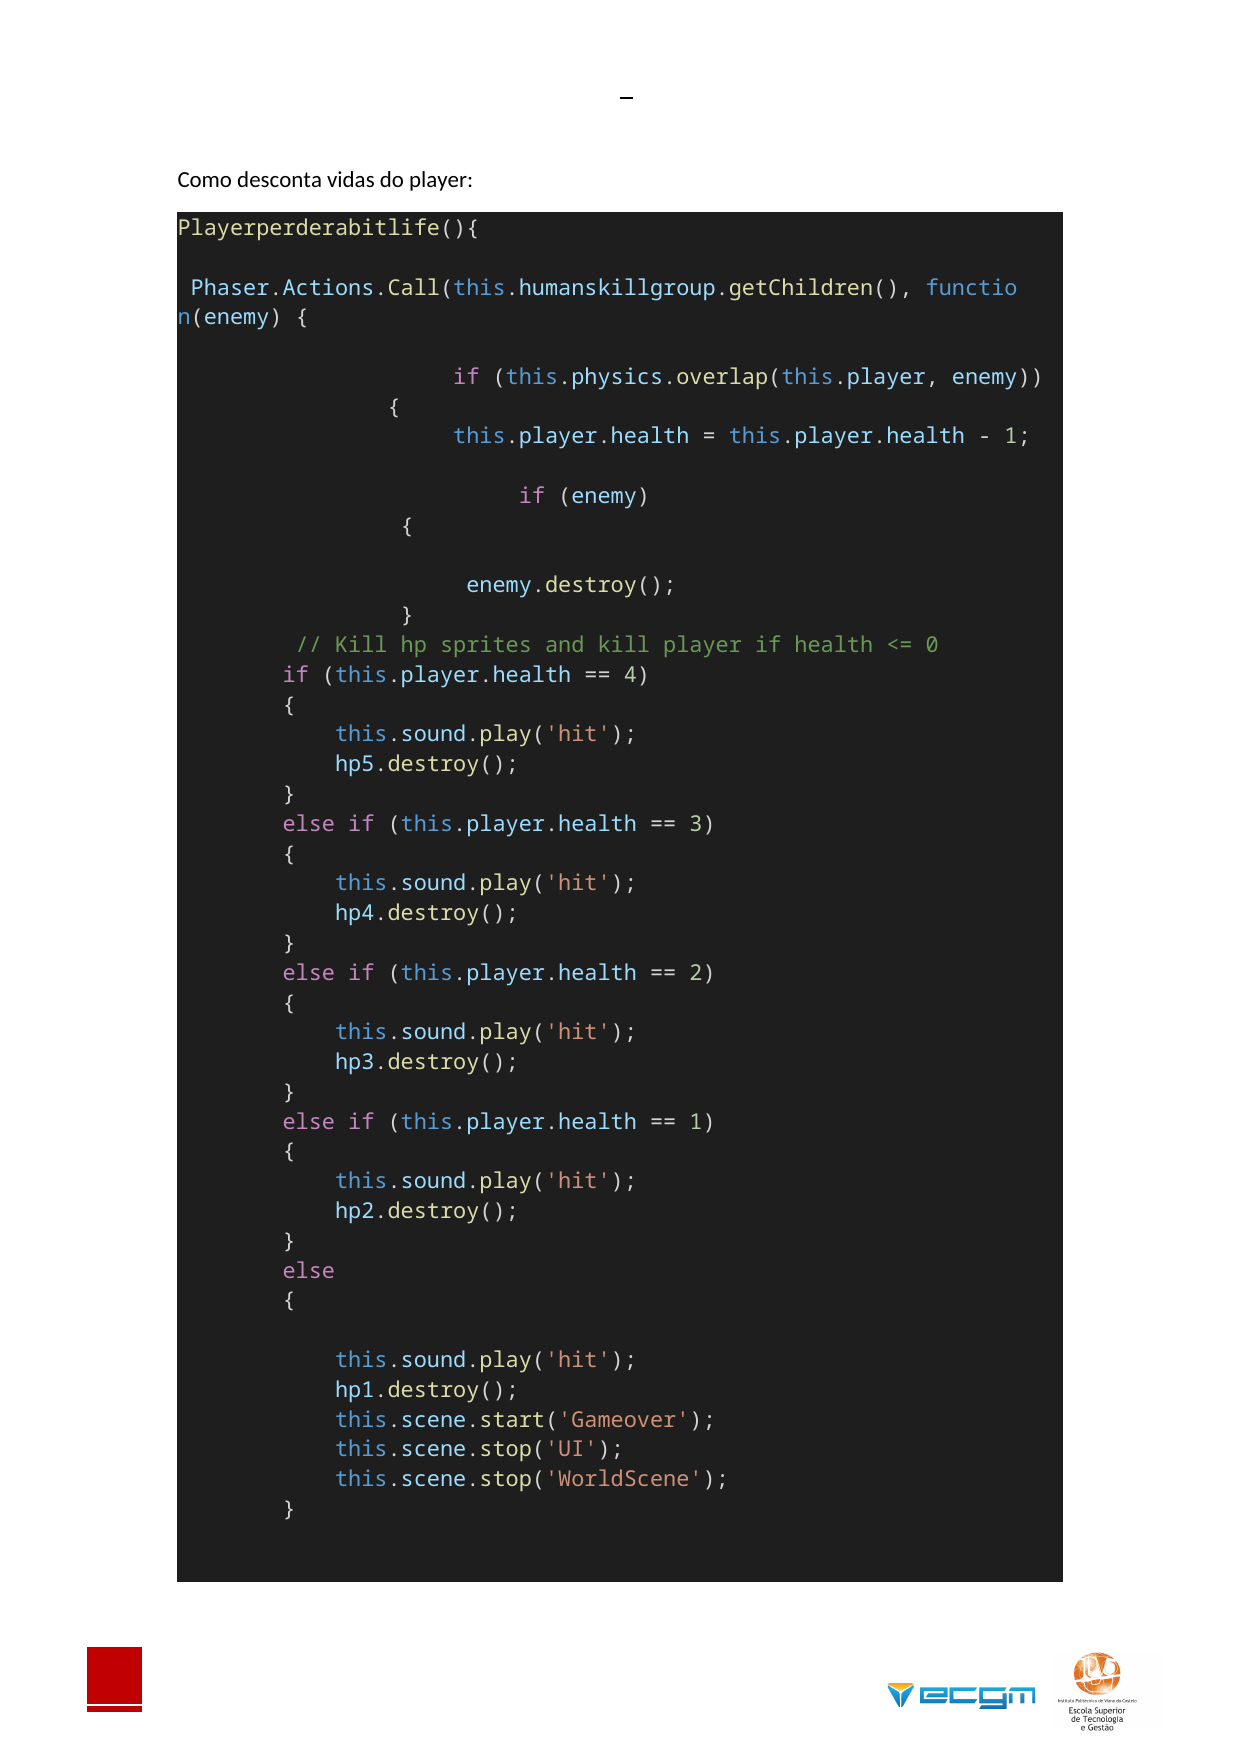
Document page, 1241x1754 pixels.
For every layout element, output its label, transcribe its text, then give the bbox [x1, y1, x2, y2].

text Como desconta vidas do player: [177, 165, 1063, 193]
text } [177, 778, 1063, 808]
text { [177, 1136, 1063, 1165]
text } [177, 927, 1063, 957]
text } [177, 599, 1063, 629]
text this.sound.play('hit'); [177, 1165, 1063, 1195]
text { [177, 987, 1063, 1016]
text { [177, 838, 1063, 867]
text this.sound.play('hit'); [177, 867, 1063, 897]
text } [177, 1493, 1063, 1523]
text this.scene.stop('WorldScene'); [177, 1463, 1063, 1493]
text this.sound.play('hit'); [177, 1344, 1063, 1374]
text hp1.destroy(); [177, 1374, 1063, 1404]
text this.sound.play('hit'); [177, 1016, 1063, 1046]
text if (enemy) [177, 480, 1063, 510]
text if (this.player.health == 4) [177, 659, 1063, 689]
text Playerperderabitlife(){ [177, 212, 1063, 242]
text hp5.destroy(); [177, 748, 1063, 778]
text } [177, 1076, 1063, 1106]
text this.scene.stop('UI'); [177, 1433, 1063, 1463]
text Phaser.Actions.Call(this.humanskillgroup.getChildren(), function(enemy) { [177, 272, 1063, 331]
picture [887, 1683, 1036, 1709]
text hp2.destroy(); [177, 1195, 1063, 1225]
text { [177, 1284, 1063, 1314]
text if (this.physics.overlap(this.player, enemy)) [177, 361, 1063, 391]
text { [177, 510, 1063, 540]
text { [177, 391, 1063, 421]
text } [177, 1225, 1063, 1255]
text enemy.destroy(); [177, 569, 1063, 599]
text { [177, 689, 1063, 718]
text this.sound.play('hit'); [177, 718, 1063, 748]
text else if (this.player.health == 3) [177, 808, 1063, 838]
text this.scene.start('Gameover'); [177, 1404, 1063, 1433]
text else if (this.player.health == 1) [177, 1106, 1063, 1136]
text else if (this.player.health == 2) [177, 957, 1063, 987]
text hp3.destroy(); [177, 1046, 1063, 1076]
text else [177, 1255, 1063, 1284]
text hp4.destroy(); [177, 897, 1063, 927]
text // Kill hp sprites and kill player if health <= 0 [177, 629, 1063, 659]
text this.player.health = this.player.health - 1; [177, 421, 1063, 450]
